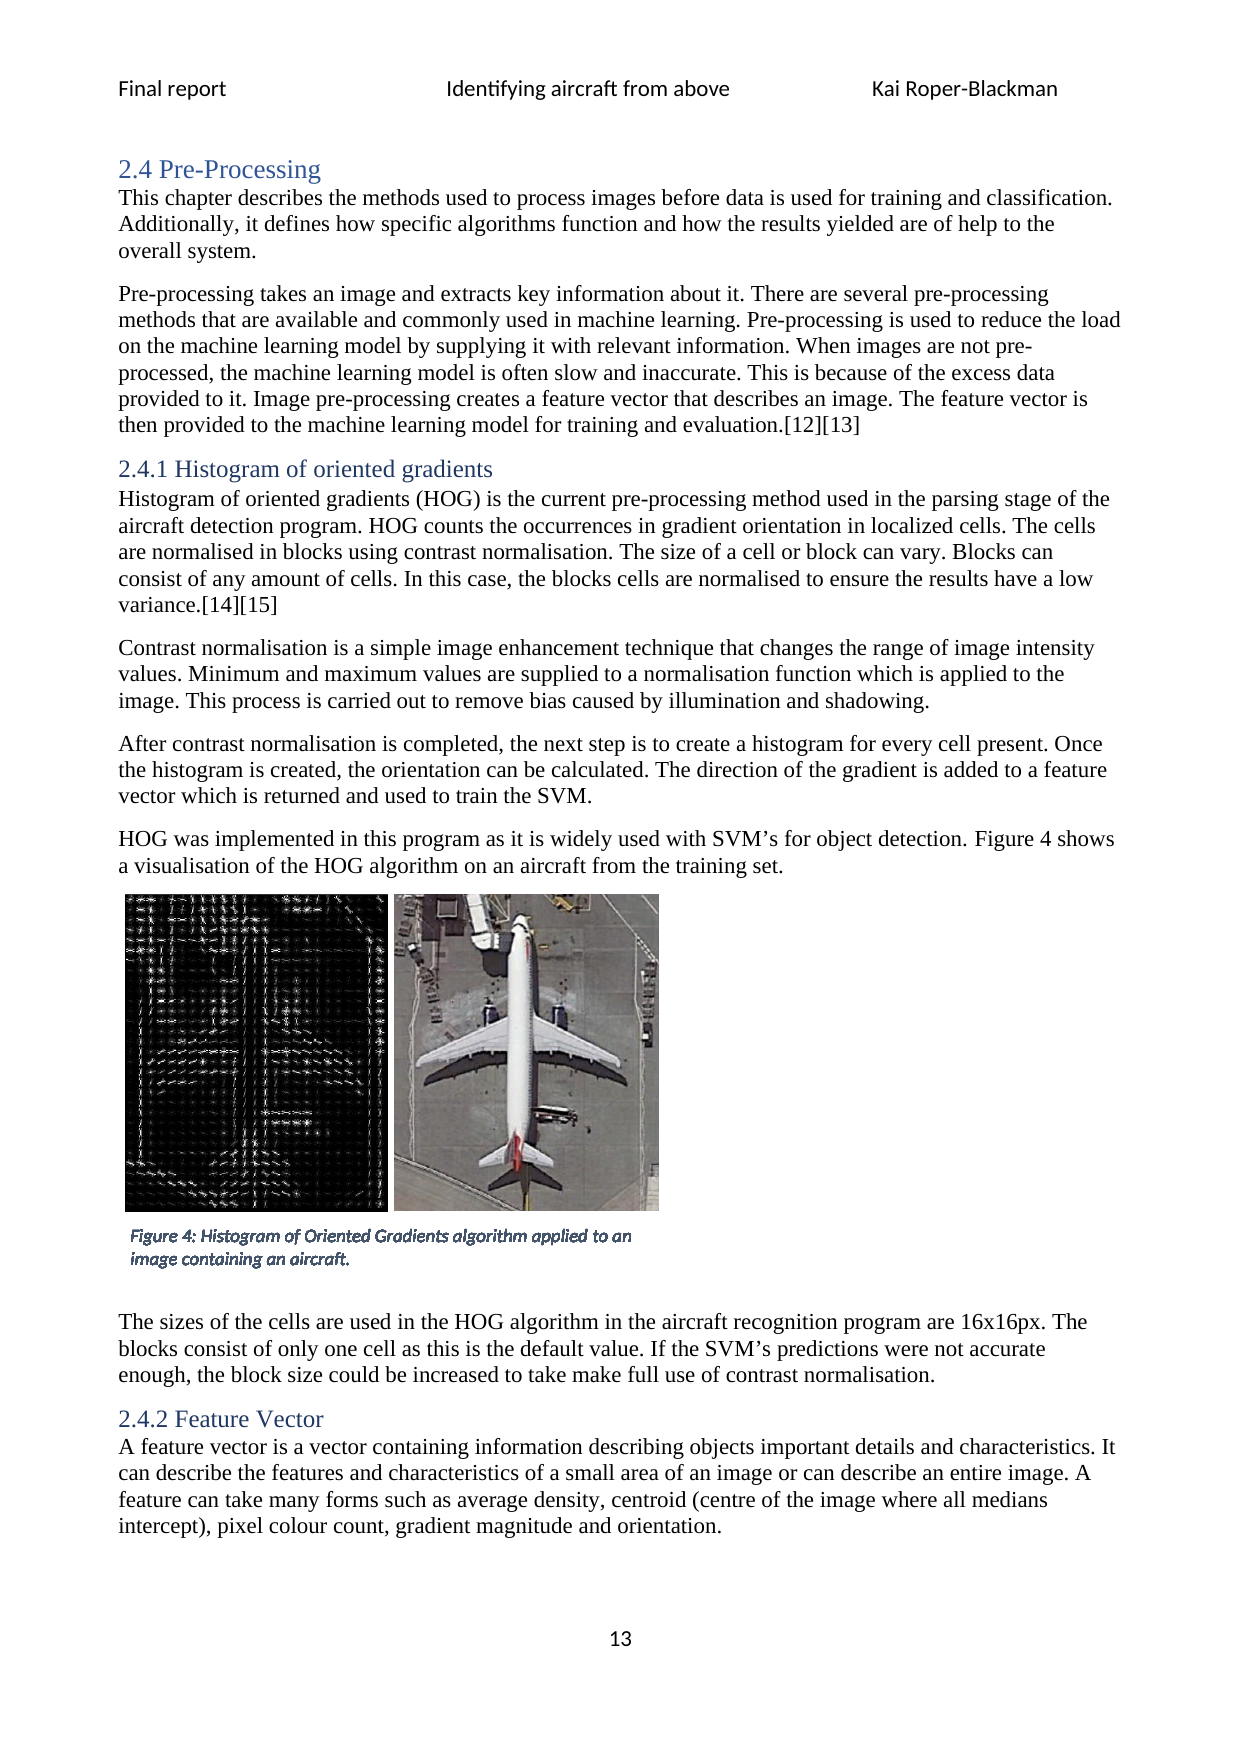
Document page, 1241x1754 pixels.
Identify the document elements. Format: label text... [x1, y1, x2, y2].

subtitle 2.4.1 Histogram of oriented gradients [118, 454, 1122, 483]
text Histogram of oriented gradients (HOG) is the current pre-processing method used in the parsing stage of the aircraft detection program. HOG counts the occurrences in gradient orientation in localized cells. The cells are normalised in blocks using contrast normalisation. The size of a cell or block can vary. Blocks can consist of any amount of cells. In this case, the blocks cells are normalised to ensure the results have a low variance.[14][15] [118, 486, 1122, 617]
text The sizes of the cells are used in the HOG algorithm in the aircraft recognition program are 16x16px. The blocks consist of only one cell as this is the default value. If the SVM’s predictions were not accurate enough, the block size could be increased to take make full use of contrast normalisation. [118, 1308, 1122, 1387]
text This chapter describes the methods used to process images before data is used for training and classification. Additionally, it defines how specific algorithms function and how the results yielded are of help to the overall system. [118, 184, 1122, 263]
subtitle 2.4.2 Feature Vector [118, 1404, 1122, 1433]
picture [123, 894, 388, 1212]
text Pre-processing takes an image and extracts key information about it. There are several pre-processing methods that are available and commonly used in machine learning. Pre-processing is used to reduce the load on the machine learning model by supplying it with relevant information. When images are not pre-processed, the machine learning model is often slow and inaccurate. This is because of the excess data provided to it. Image pre-processing creates a feature vector that describes an image. The feature vector is then provided to the machine learning model for training and evaluation.[12][13] [118, 280, 1122, 438]
text After contrast normalisation is completed, the next step is to create a histogram for every cell present. Once the histogram is created, the orientation can be calculated. The direction of the gradient is added to a feature vector which is returned and used to train the SVM. [118, 730, 1122, 809]
text Contrast normalisation is a simple image enhancement technique that changes the range of image intensity values. Minimum and maximum values are supplied to a normalisation function which is applied to the image. This process is carried out to remove bias caused by illumination and shadowing. [118, 634, 1122, 713]
subtitle 2.4 Pre-Processing [118, 153, 1122, 184]
text A feature vector is a vector containing information describing objects important details and characteristics. It can describe the features and characteristics of a small area of an image or can describe an entire image. A feature can take many forms such as average density, centroid (centre of the image where all medians intercept), pixel colour count, gradient magnitude and orientation. [118, 1433, 1122, 1538]
picture [394, 894, 659, 1211]
text HOG was implemented in this program as it is widely used with SVM’s for object detection. Figure 4 shows a visualisation of the HOG algorithm on an aircraft from the training set. [118, 825, 1122, 878]
